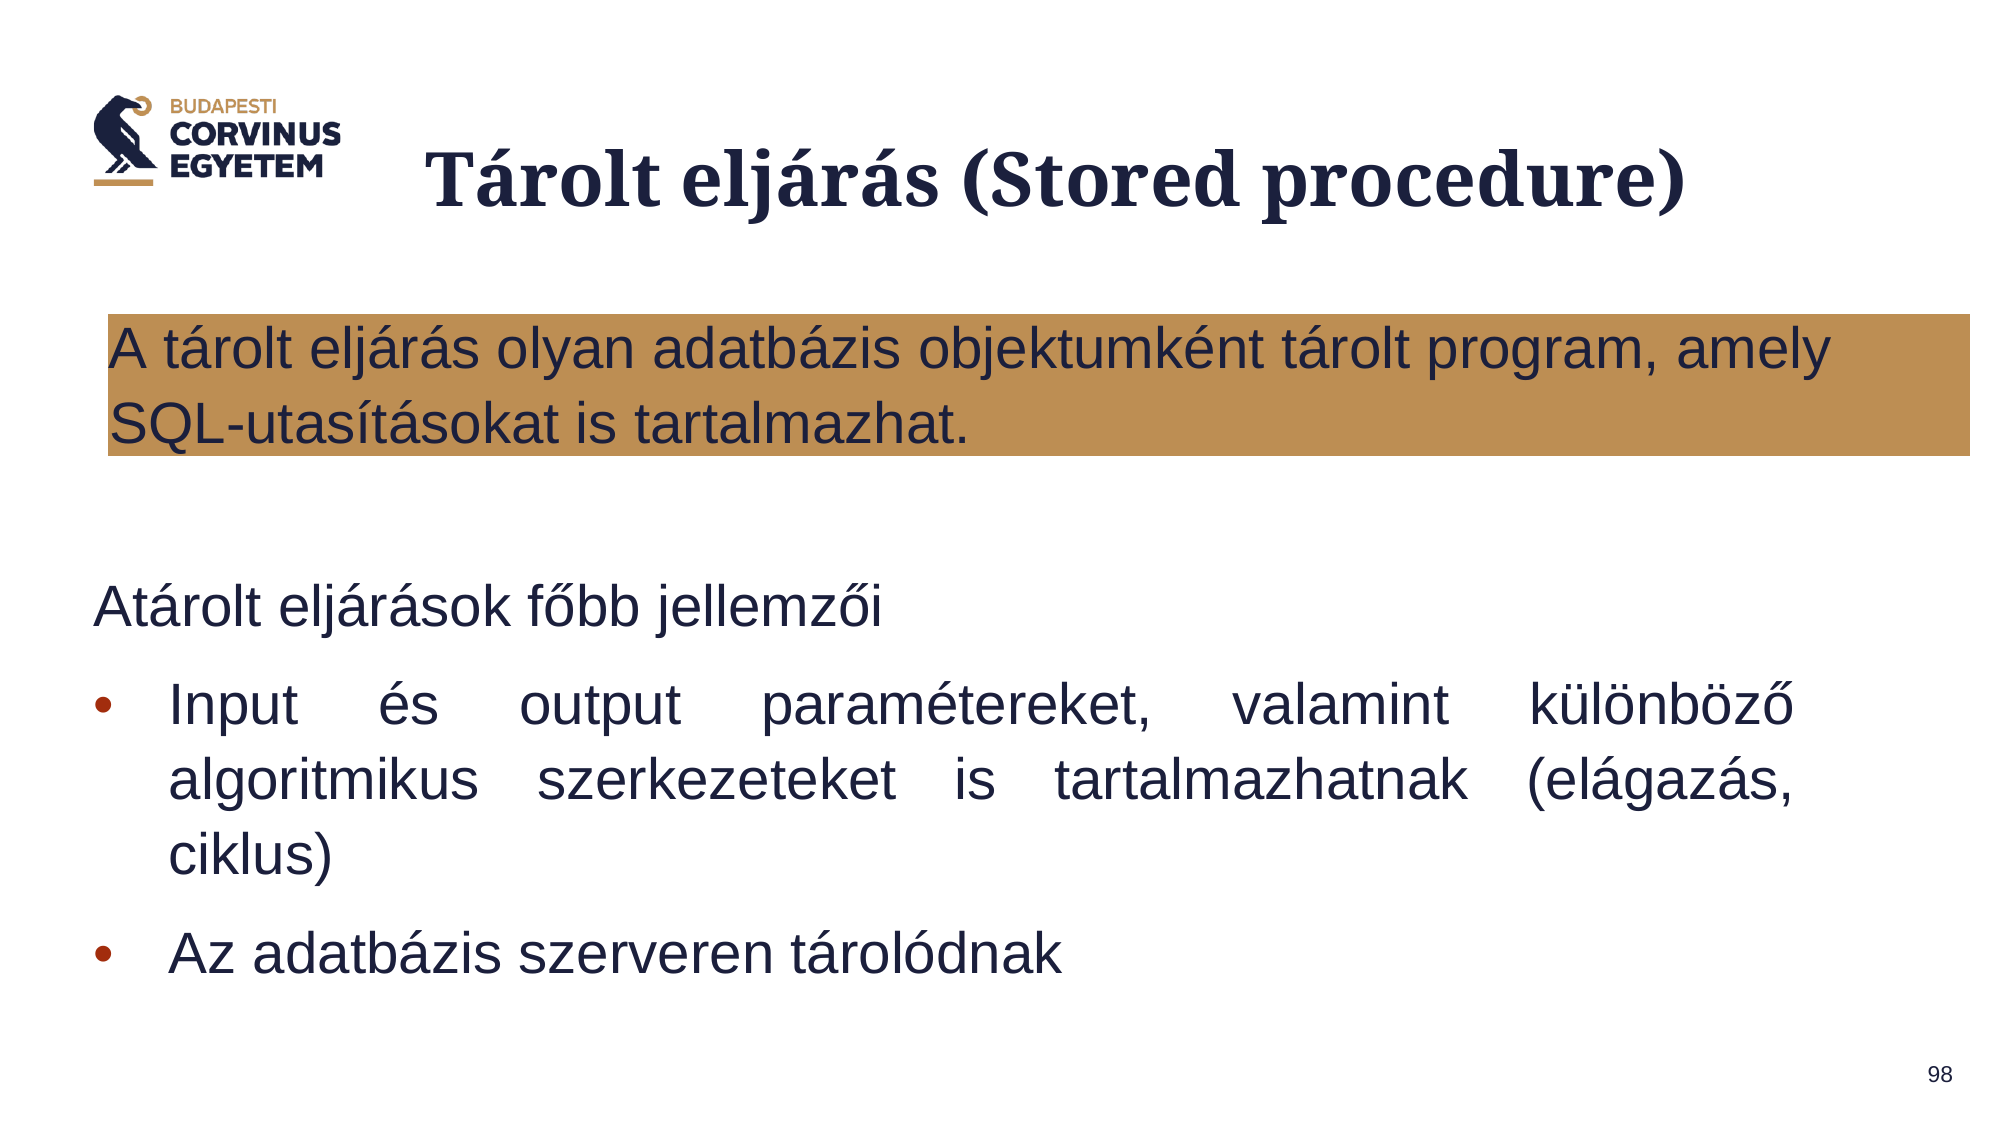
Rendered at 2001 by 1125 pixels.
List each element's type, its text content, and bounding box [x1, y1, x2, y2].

list Input és output paramétereket, valamint különböző algoritmikus szerkezeteket is tartalmazhatnak (elágazás, ciklus) [93, 669, 1797, 887]
text A tárolt eljárás olyan adatbázis objektumként tárolt program, amely SQL-utasításokat is tartalmazhat. [108, 314, 1970, 456]
picture [93, 95, 341, 186]
list Az adatbázis szerveren tárolódnak [93, 919, 1797, 986]
subtitle Tárolt eljárás (Stored procedure) [426, 126, 1970, 228]
text Atárolt eljárások főbb jellemzői [93, 572, 1797, 639]
